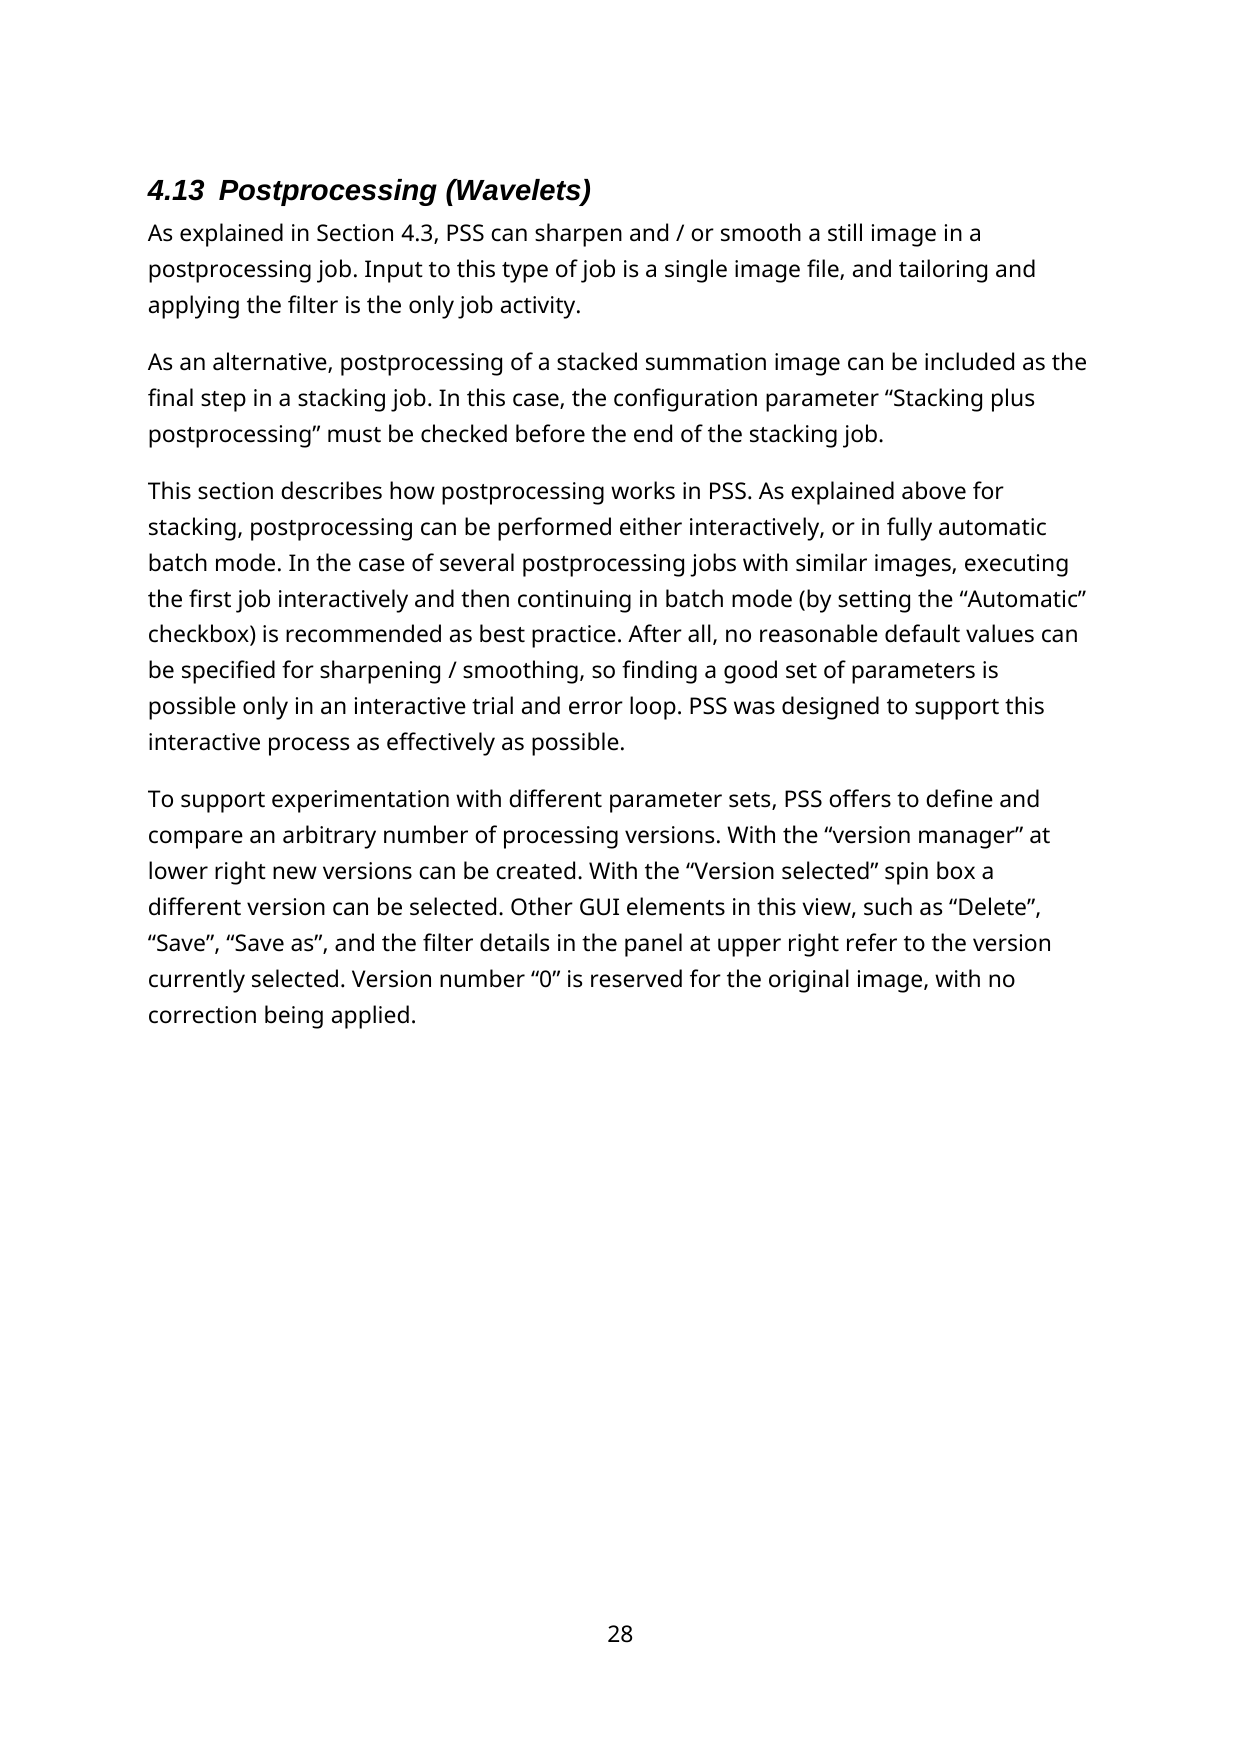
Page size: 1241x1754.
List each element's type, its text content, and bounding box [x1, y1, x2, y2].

text As an alternative, postprocessing of a stacked summation image can be included as the final step in a stacking job. In this case, the configuration parameter “Stacking plus postprocessing” must be checked before the end of the stacking job. [148, 346, 1093, 449]
text This section describes how postprocessing works in PSS. As explained above for stacking, postprocessing can be performed either interactively, or in fully automatic batch mode. In the case of several postprocessing jobs with similar images, executing the first job interactively and then continuing in batch mode (by setting the “Automatic” checkbox) is recommended as best practice. After all, no reasonable default values can be specified for sharpening / smoothing, so finding a good set of parameters is possible only in an interactive trial and error loop. PSS was designed to support this interactive process as effectively as possible. [148, 475, 1093, 757]
subtitle Postprocessing (Wavelets) [148, 173, 1093, 206]
text As explained in Section 4.3, PSS can sharpen and / or smooth a still image in a postprocessing job. Input to this type of job is a single image file, and tailoring and applying the filter is the only job activity. [148, 217, 1093, 321]
text To support experimentation with different parameter sets, PSS offers to define and compare an arbitrary number of processing versions. With the “version manager” at lower right new versions can be created. With the “Version selected” spin box a different version can be selected. Other GUI elements in this view, such as “Delete”, “Save”, “Save as”, and the filter details in the panel at upper right refer to the version currently selected. Version number “0” is reserved for the original image, with no correction being applied. [148, 783, 1093, 1030]
